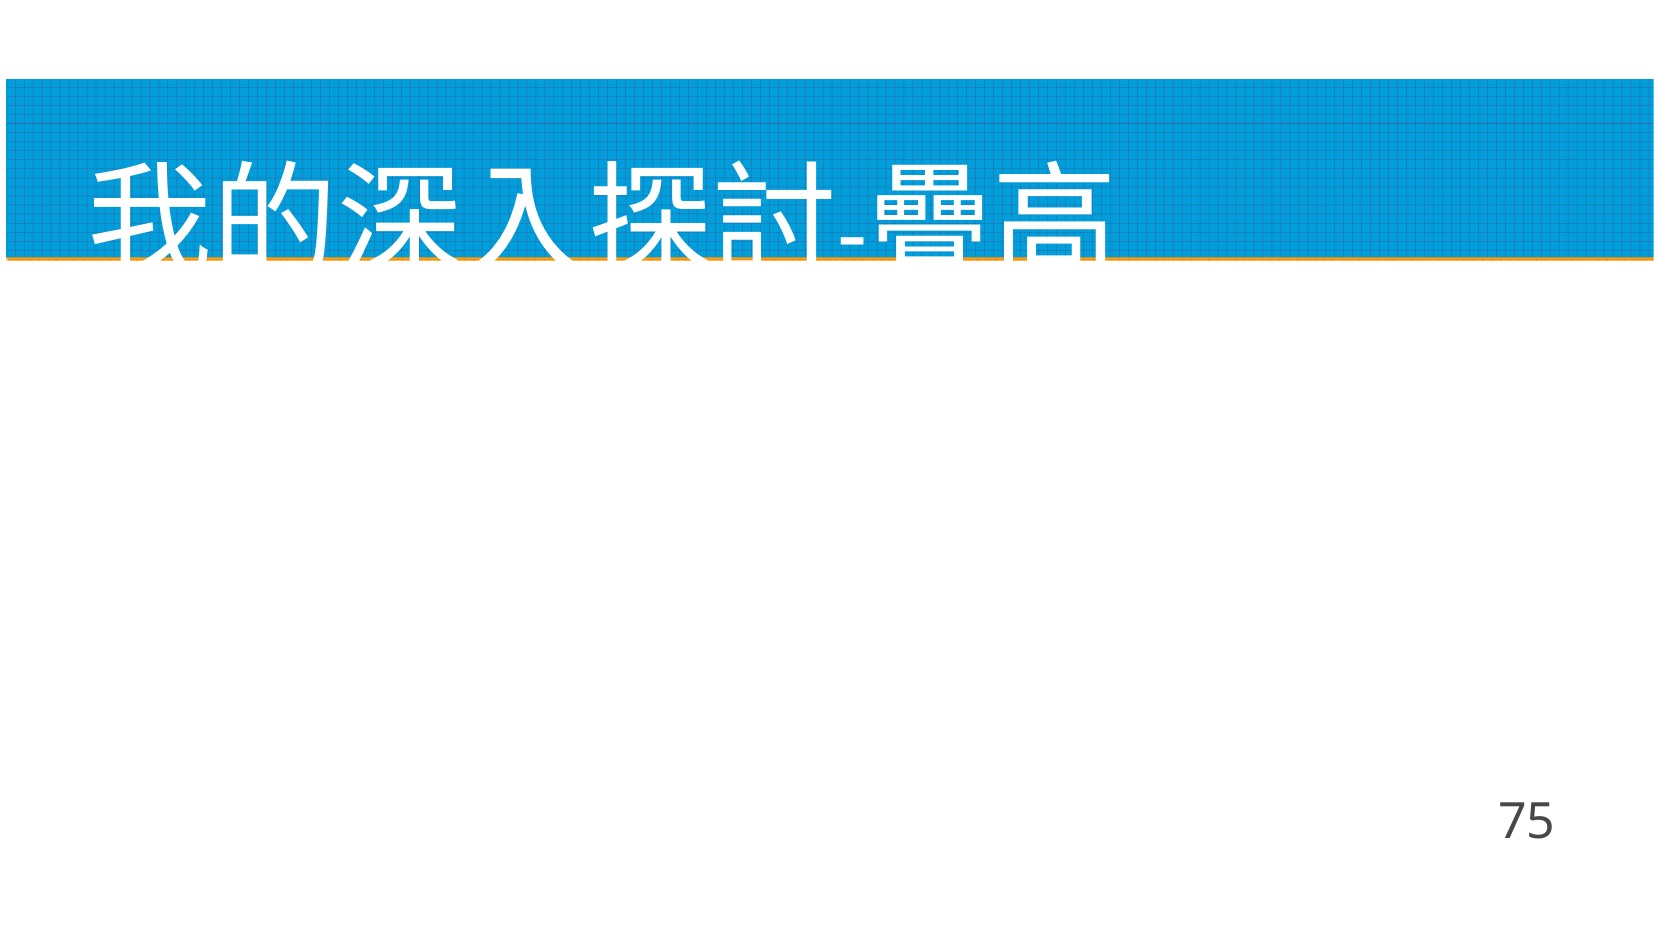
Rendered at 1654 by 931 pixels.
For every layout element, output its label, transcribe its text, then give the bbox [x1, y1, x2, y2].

picture [0, 0, 1654, 930]
subtitle 我的深入探討-疊高策略 [87, 122, 1145, 303]
